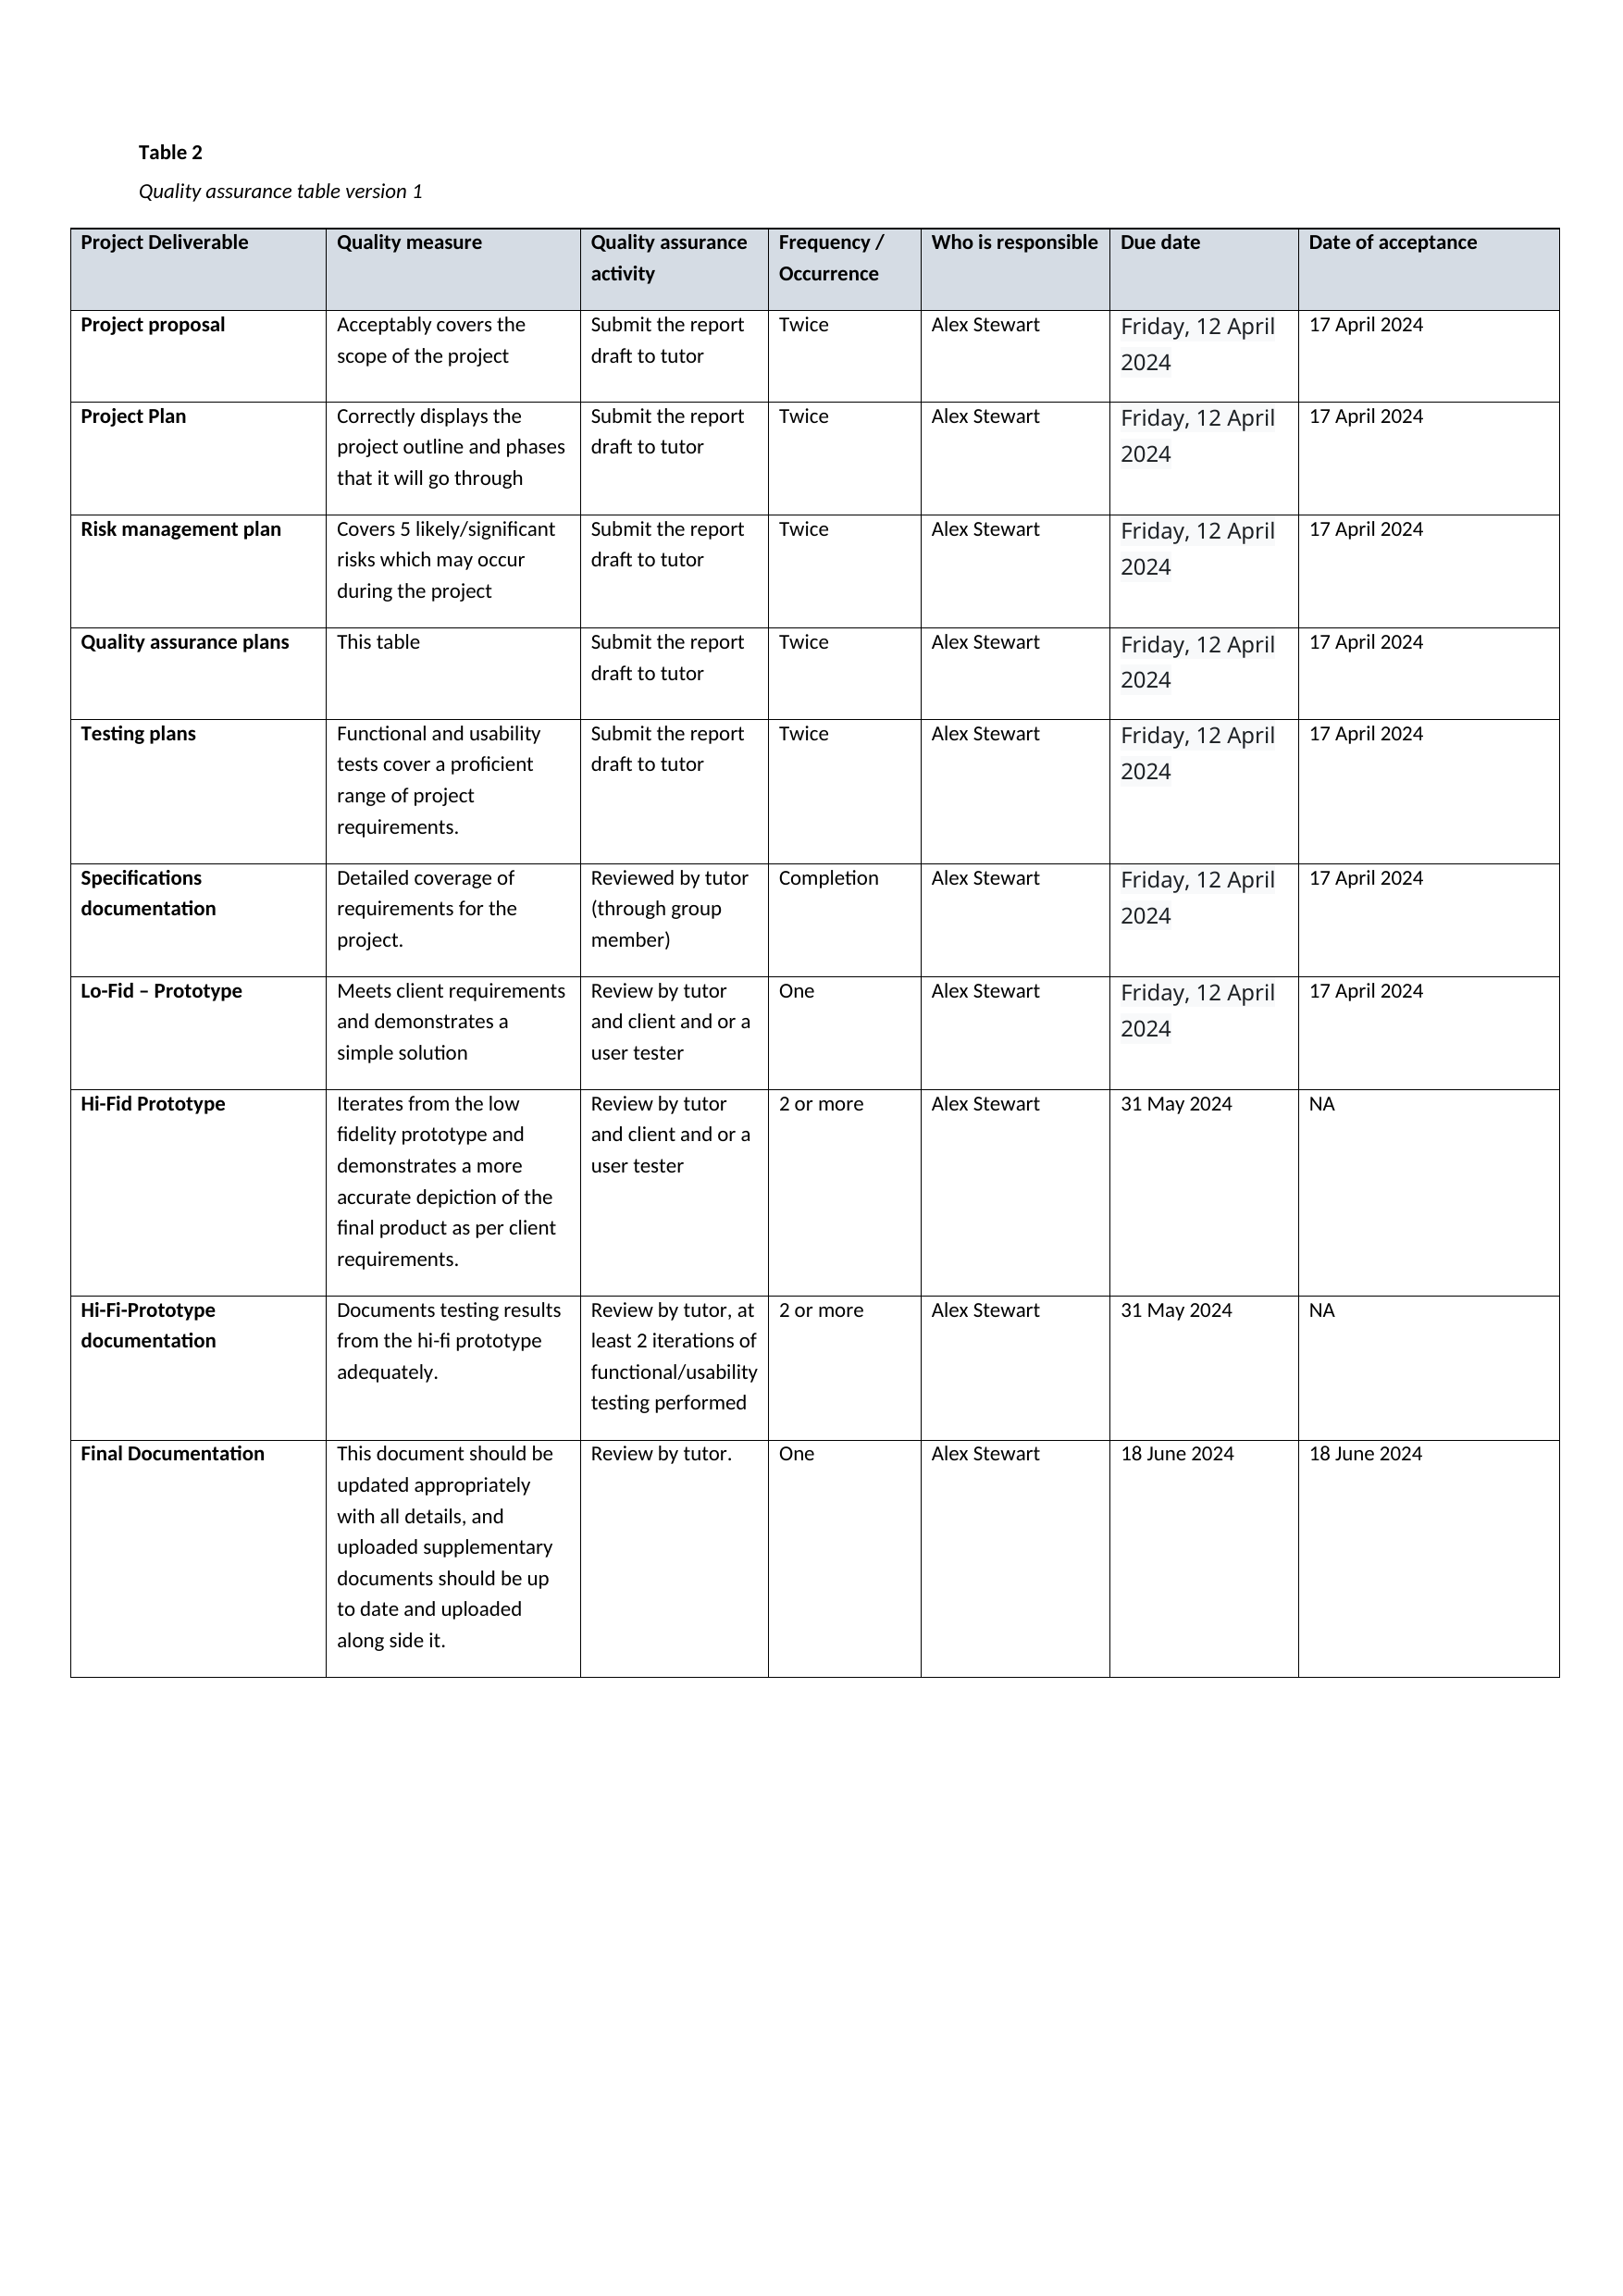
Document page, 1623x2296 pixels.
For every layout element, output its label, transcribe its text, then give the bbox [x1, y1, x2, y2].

table_cell Project proposal [71, 311, 326, 402]
table_cell Submit the report draft to tutor [581, 515, 768, 627]
table_cell Friday, 12 April 2024 [1110, 720, 1298, 863]
table_cell Review by tutor, at least 2 iterations of functional/usability testing performed [581, 1297, 768, 1440]
table_cell Hi-Fid Prototype [71, 1090, 326, 1296]
table_cell Alex Stewart [922, 628, 1109, 719]
table_cell Meets client requirements and demonstrates a simple solution [327, 977, 580, 1089]
table_header Project Deliverable [71, 230, 326, 310]
table_cell 18 June 2024 [1299, 1441, 1559, 1677]
table_cell This table [327, 628, 580, 719]
table_cell Alex Stewart [922, 403, 1109, 515]
table_cell 2 or more [769, 1090, 921, 1296]
table_cell Hi-Fi-Prototype documentation [71, 1297, 326, 1440]
table_cell Twice [769, 628, 921, 719]
table_cell Alex Stewart [922, 311, 1109, 402]
table_header Quality assurance activity [581, 230, 768, 310]
table_cell Acceptably covers the scope of the project [327, 311, 580, 402]
table_cell One [769, 977, 921, 1089]
table_cell Alex Stewart [922, 1441, 1109, 1677]
table_cell NA [1299, 1090, 1559, 1296]
table_header Date of acceptance [1299, 230, 1559, 310]
table_cell Twice [769, 515, 921, 627]
table_cell Testing plans [71, 720, 326, 863]
table_cell Covers 5 likely/significant risks which may occur during the project [327, 515, 580, 627]
text Table 2 Quality assurance table version 1 [139, 139, 1484, 204]
table_cell NA [1299, 1297, 1559, 1440]
table_cell 17 April 2024 [1299, 720, 1559, 863]
table_cell Submit the report draft to tutor [581, 403, 768, 515]
table_cell 31 May 2024 [1110, 1090, 1298, 1296]
table_cell Alex Stewart [922, 515, 1109, 627]
table_cell Completion [769, 864, 921, 976]
table_cell Functional and usability tests cover a proficient range of project requirements. [327, 720, 580, 863]
table_cell Alex Stewart [922, 1090, 1109, 1296]
table_cell Friday, 12 April 2024 [1110, 977, 1298, 1089]
table_cell 18 June 2024 [1110, 1441, 1298, 1677]
table_cell Final Documentation [71, 1441, 326, 1677]
table_cell Lo-Fid – Prototype [71, 977, 326, 1089]
table_cell One [769, 1441, 921, 1677]
table_cell Friday, 12 April 2024 [1110, 628, 1298, 719]
table_cell Friday, 12 April 2024 [1110, 864, 1298, 976]
table_header Quality measure [327, 230, 580, 310]
table_cell Alex Stewart [922, 977, 1109, 1089]
table_cell Twice [769, 403, 921, 515]
table_cell Alex Stewart [922, 864, 1109, 976]
table_cell 2 or more [769, 1297, 921, 1440]
table_cell 17 April 2024 [1299, 628, 1559, 719]
table_cell Iterates from the low fidelity prototype and demonstrates a more accurate depiction of the final product as per client requirements. [327, 1090, 580, 1296]
table_cell 17 April 2024 [1299, 515, 1559, 627]
table_cell Project Plan [71, 403, 326, 515]
table_cell Review by tutor and client and or a user tester [581, 977, 768, 1089]
table_cell 31 May 2024 [1110, 1297, 1298, 1440]
table_cell Twice [769, 720, 921, 863]
table_cell Submit the report draft to tutor [581, 720, 768, 863]
table_cell Detailed coverage of requirements for the project. [327, 864, 580, 976]
table_cell 17 April 2024 [1299, 311, 1559, 402]
table_cell 17 April 2024 [1299, 977, 1559, 1089]
table_header Due date [1110, 230, 1298, 310]
table_cell Submit the report draft to tutor [581, 311, 768, 402]
table_cell 17 April 2024 [1299, 403, 1559, 515]
table_cell Friday, 12 April 2024 [1110, 311, 1298, 402]
table_cell Reviewed by tutor (through group member) [581, 864, 768, 976]
table_header Frequency / Occurrence [769, 230, 921, 310]
table_cell Friday, 12 April 2024 [1110, 403, 1298, 515]
table_cell Documents testing results from the hi-fi prototype adequately. [327, 1297, 580, 1440]
table_cell Submit the report draft to tutor [581, 628, 768, 719]
table_cell This document should be updated appropriately with all details, and uploaded supplementary documents should be up to date and uploaded along side it. [327, 1441, 580, 1677]
table_cell Quality assurance plans [71, 628, 326, 719]
table_cell 17 April 2024 [1299, 864, 1559, 976]
table_header Who is responsible [922, 230, 1109, 310]
table_cell Correctly displays the project outline and phases that it will go through [327, 403, 580, 515]
table_cell Twice [769, 311, 921, 402]
table_cell Specifications documentation [71, 864, 326, 976]
table_cell Review by tutor. [581, 1441, 768, 1677]
table_cell Risk management plan [71, 515, 326, 627]
table_cell Alex Stewart [922, 1297, 1109, 1440]
table_cell Alex Stewart [922, 720, 1109, 863]
table_cell Review by tutor and client and or a user tester [581, 1090, 768, 1296]
table_cell Friday, 12 April 2024 [1110, 515, 1298, 627]
